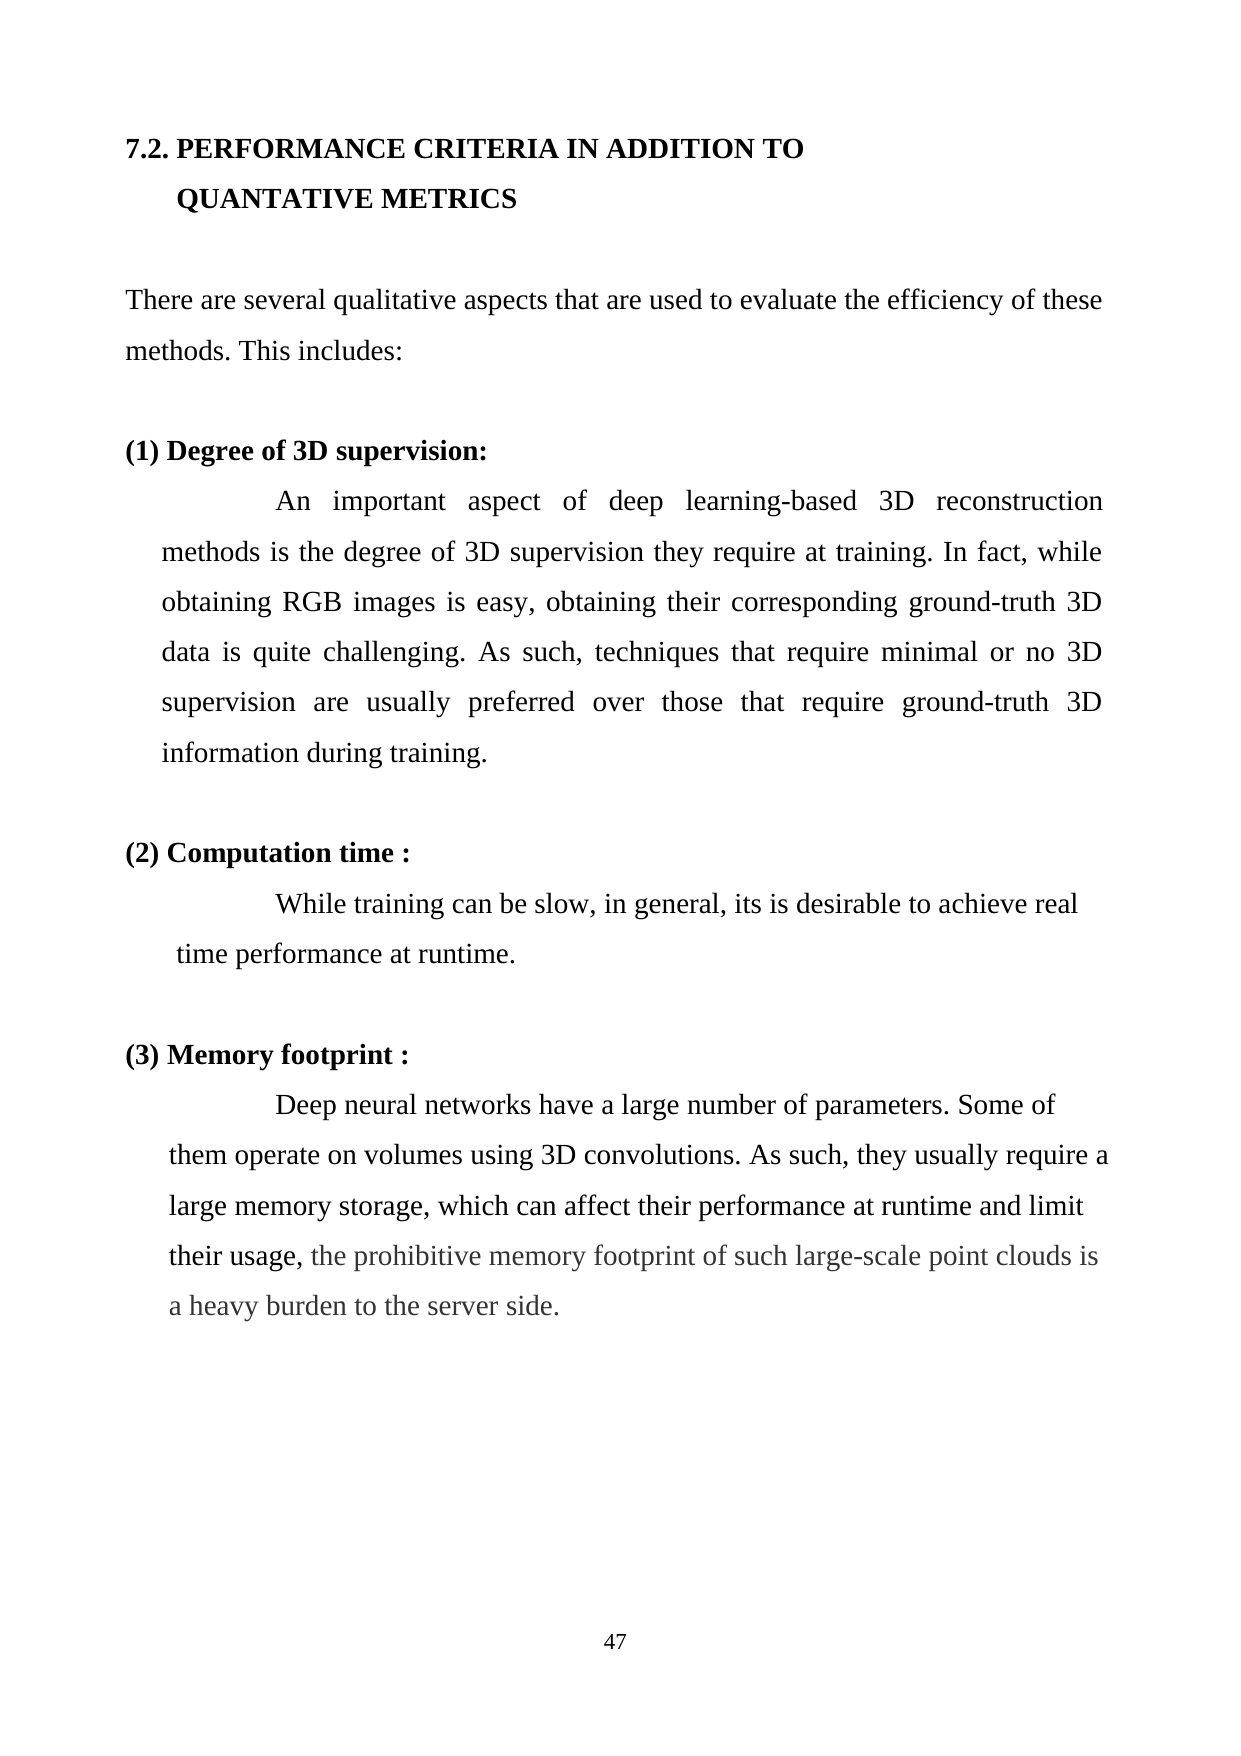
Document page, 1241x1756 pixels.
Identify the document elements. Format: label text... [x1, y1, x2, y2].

text Deep neural networks have a large number of parameters. Some of them operate on volumes using 3D convolutions. As such, they usually require a large memory storage, which can affect their performance at runtime and limit their usage, the prohibitive memory footprint of such large-scale point clouds is a heavy burden to the server side. [169, 1087, 1111, 1322]
text There are several qualitative aspects that are used to evaluate the efficiency of these methods. This includes: [125, 282, 1104, 366]
subtitle Degree of 3D supervision: [125, 433, 1240, 467]
subtitle Memory footprint : [125, 1037, 1240, 1071]
text While training can be slow, in general, its is desirable to achieve real time performance at runtime. [176, 886, 1080, 970]
subtitle PERFORMANCE CRITERIA IN ADDITION TO QUANTATIVE METRICS [125, 131, 1010, 215]
text An important aspect of deep learning-based 3D reconstruction methods is the degree of 3D supervision they require at training. In fact, while obtaining RGB images is easy, obtaining their corresponding ground-truth 3D data is quite challenging. As such, techniques that require minimal or no 3D supervision are usually preferred over those that require ground-truth 3D information during training. [161, 483, 1103, 768]
subtitle Computation time : [125, 836, 1240, 869]
